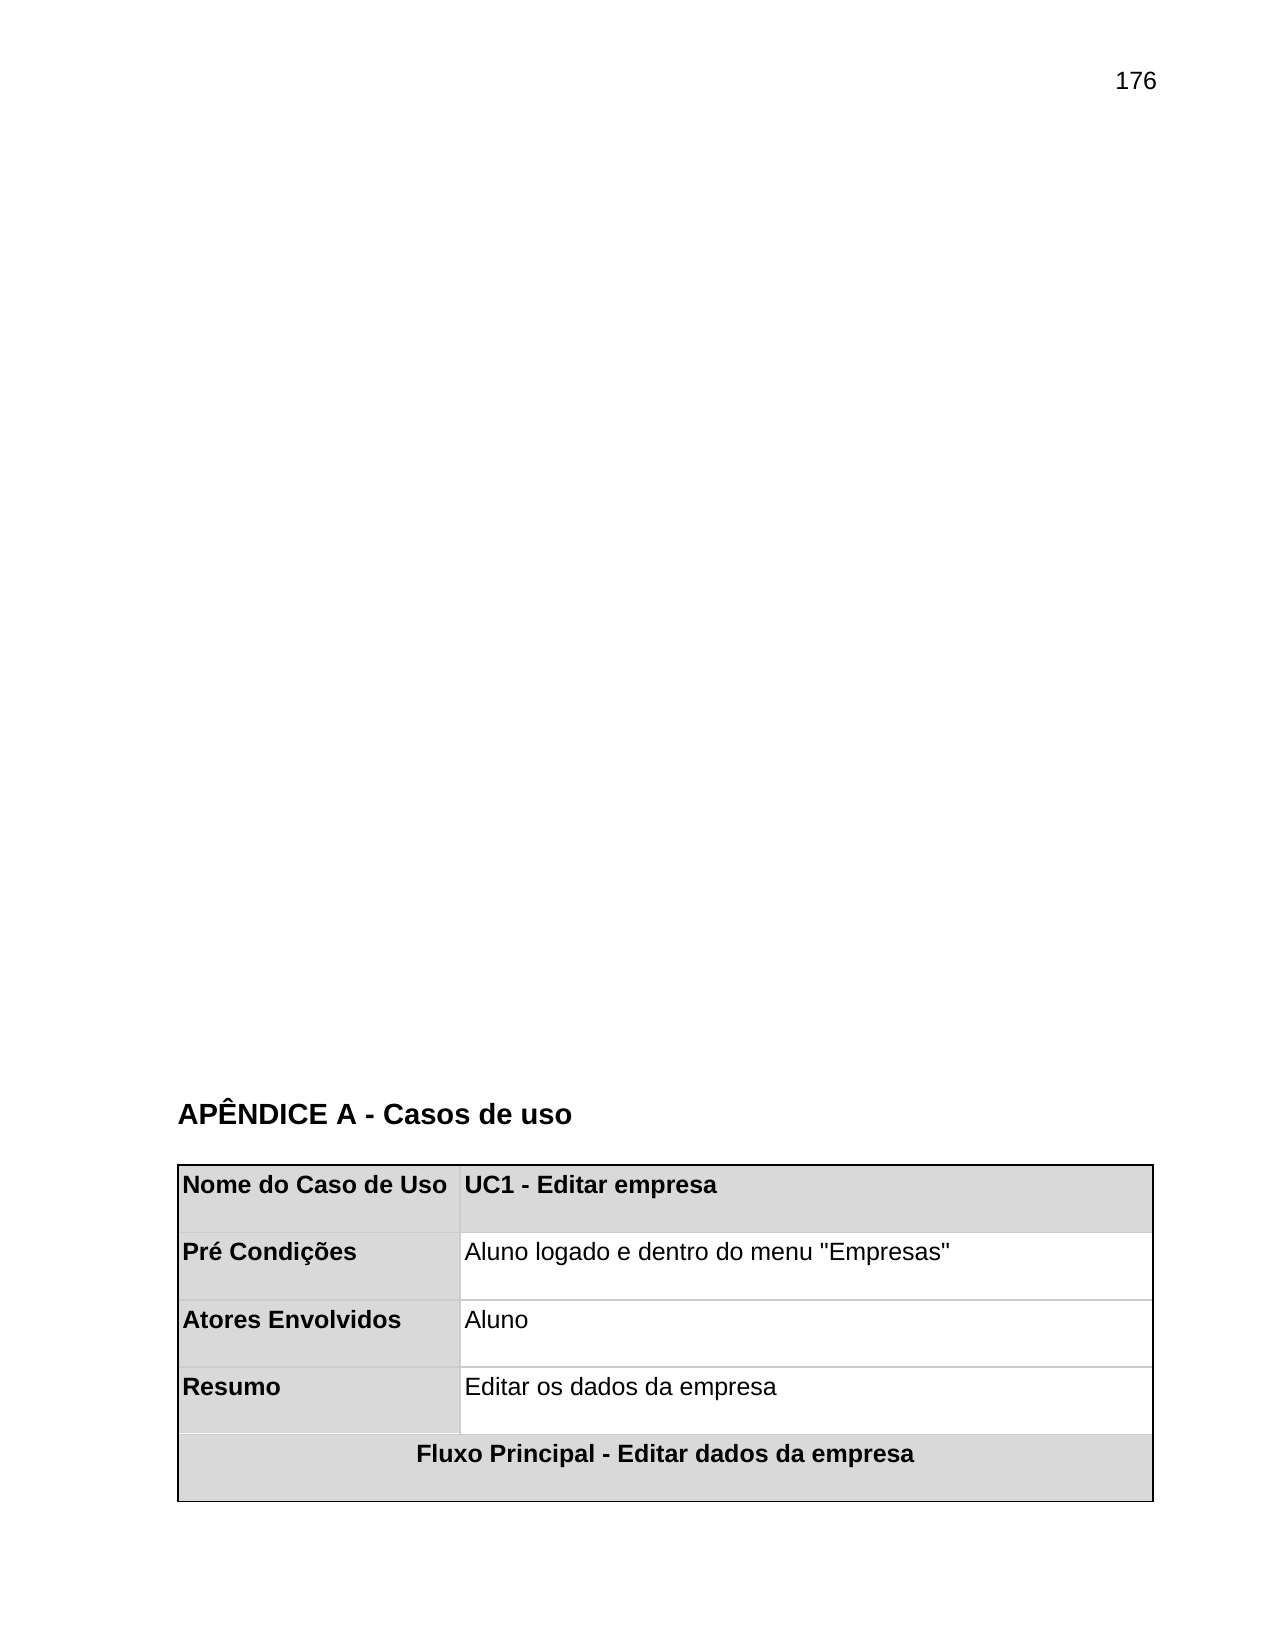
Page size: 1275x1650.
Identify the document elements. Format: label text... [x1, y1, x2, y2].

table_cell Aluno [461, 1301, 1152, 1366]
table_cell Editar os dados da empresa [461, 1368, 1152, 1433]
table_cell Resumo [179, 1368, 459, 1433]
table_header Nome do Caso de Uso [179, 1166, 459, 1232]
table_cell Fluxo Principal - Editar dados da empresa [179, 1435, 1152, 1501]
table_header UC1 - Editar empresa [461, 1166, 1152, 1232]
table_cell Atores Envolvidos [179, 1301, 459, 1366]
table_cell Pré Condições [179, 1233, 459, 1299]
table_cell Aluno logado e dentro do menu "Empresas" [461, 1233, 1152, 1299]
subtitle APÊNDICE A - Casos de uso [177, 1097, 1157, 1131]
